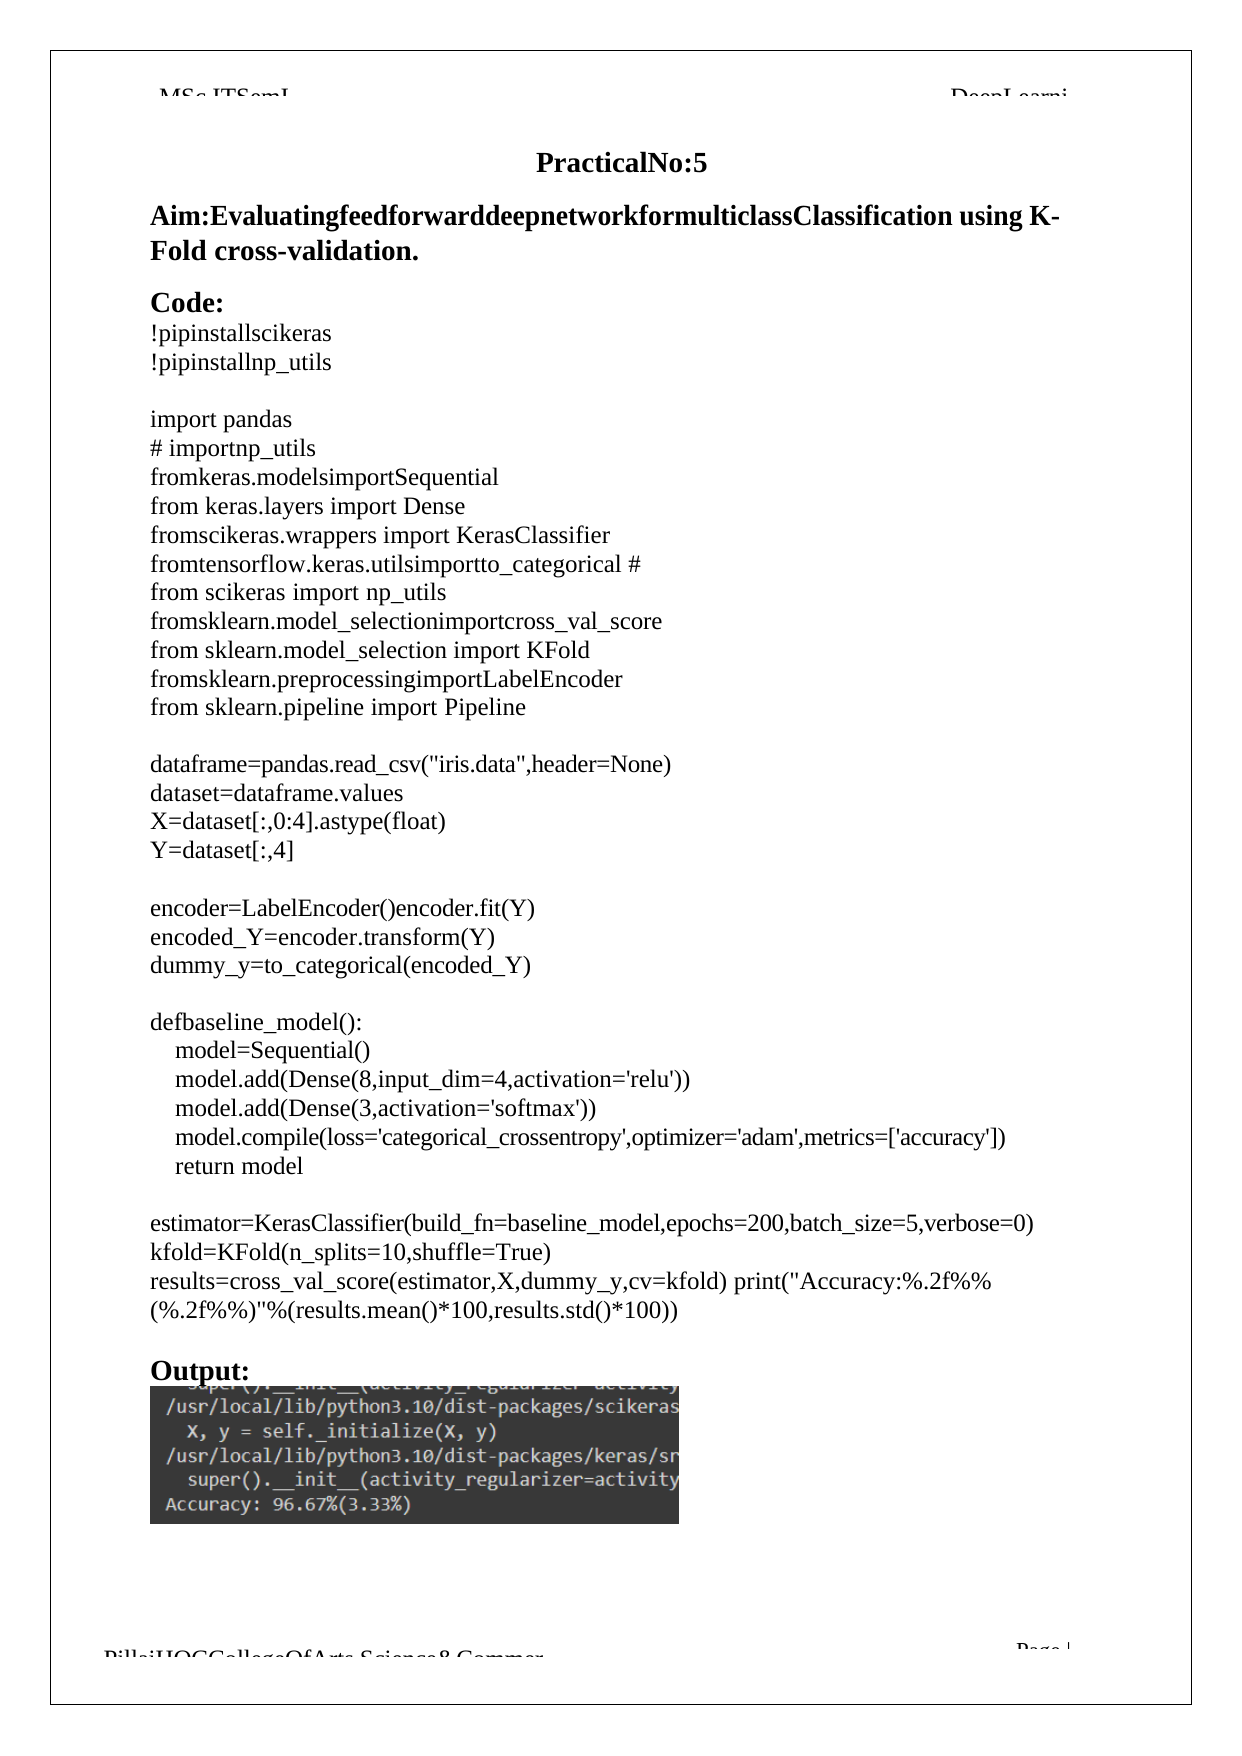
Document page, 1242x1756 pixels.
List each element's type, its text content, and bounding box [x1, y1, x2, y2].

text !pipinstallscikeras [150, 319, 1104, 348]
text model.add(Dense(8,input_dim=4,activation='relu')) model.add(Dense(3,activation='softmax')) model.compile(loss='categorical_crossentropy',optimizer='adam',metrics=['accuracy']) return model [175, 1064, 1054, 1179]
text Y=dataset[:,4] [150, 835, 1104, 864]
text dataframe=pandas.read_csv("iris.data",header=None) dataset=dataframe.values X=dataset[:,0:4].astype(float) [150, 750, 673, 835]
text fromscikeras.wrappers import KerasClassifier fromtensorflow.keras.utilsimportto_categorical # from scikeras import np_utils fromsklearn.model_selectionimportcross_val_score from sklearn.model_selection import KFold fromsklearn.preprocessingimportLabelEncoder from sklearn.pipeline import Pipeline [150, 520, 664, 721]
text import pandas [150, 404, 1104, 433]
text !pipinstallnp_utils [150, 348, 1104, 376]
text encoder=LabelEncoder()encoder.fit(Y) encoded_Y=encoder.transform(Y) dummy_y=to_categorical(encoded_Y) [150, 893, 537, 979]
subtitle Aim:EvaluatingfeedforwarddeepnetworkformulticlassClassification using K- Fold cross-validation. [150, 198, 1104, 267]
text PracticalNo:5 [533, 145, 710, 178]
text defbaseline_model(): model=Sequential() [150, 1008, 372, 1064]
picture [150, 1386, 679, 1524]
text # importnp_utils fromkeras.modelsimportSequential from keras.layers import Dense [150, 433, 501, 520]
text Code: [150, 286, 1104, 319]
subtitle Output: [150, 1353, 1104, 1387]
text estimator=KerasClassifier(build_fn=baseline_model,epochs=200,batch_size=5,verbose=0) kfold=KFold(n_splits=10,shuffle=True) results=cross_val_score(estimator,X,dummy_y,cv=kfold) print("Accuracy:%.2f%%(%.2f%%)"%(results.mean()*100,results.std()*100)) [150, 1208, 1036, 1323]
